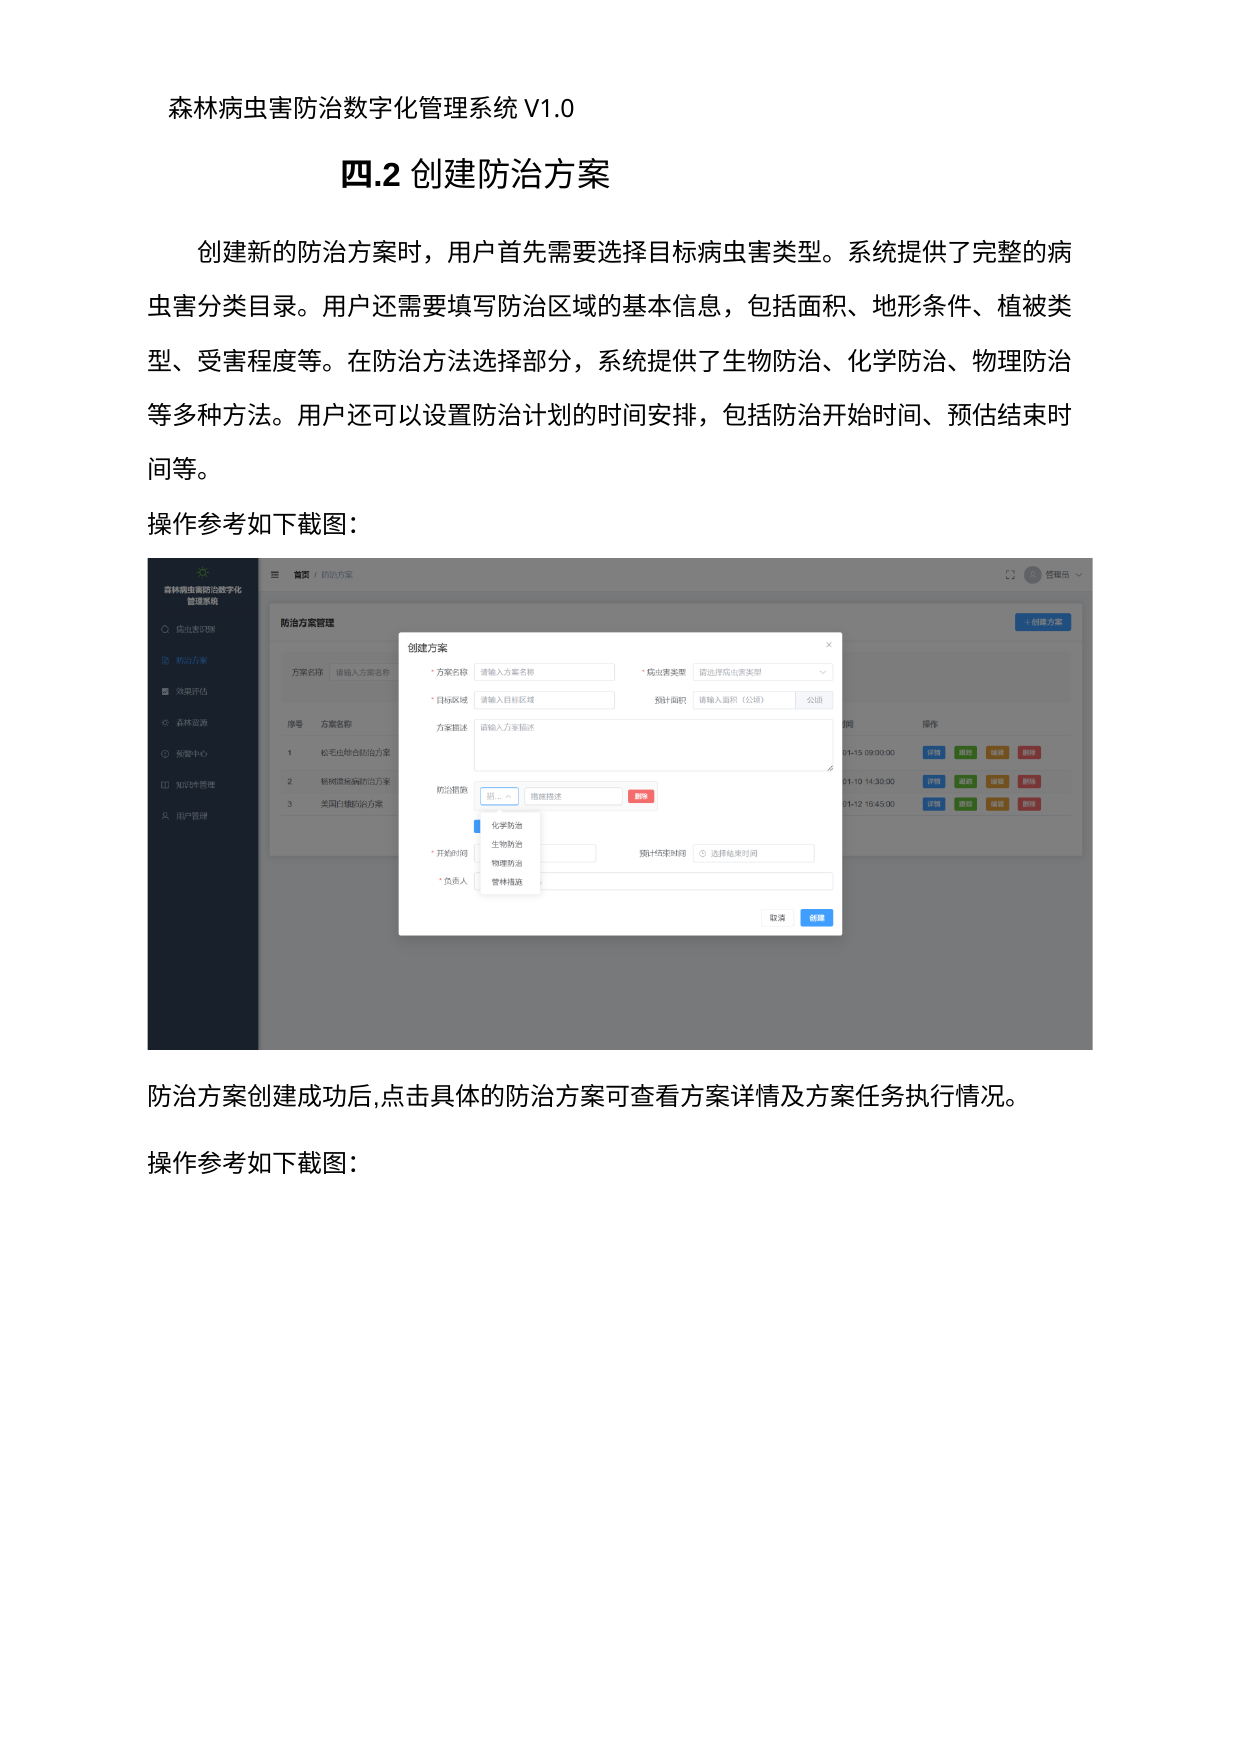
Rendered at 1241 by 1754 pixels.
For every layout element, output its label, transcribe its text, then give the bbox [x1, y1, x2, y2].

text 防治方案创建成功后,点击具体的防治方案可查看方案详情及方案任务执行情况。 [148, 1076, 1092, 1113]
text 操作参考如下截图： [148, 504, 1092, 541]
picture [147, 558, 1093, 1050]
subtitle 创建防治方案 [340, 148, 1092, 196]
text 操作参考如下截图： [148, 1143, 1092, 1179]
text 创建新的防治方案时，用户首先需要选择目标病虫害类型。系统提供了完整的病虫害分类目录。用户还需要填写防治区域的基本信息，包括面积、地形条件、植被类型、受害程度等。在防治方法选择部分，系统提供了生物防治、化学防治、物理防治等多种方法。用户还可以设置防治计划的时间安排，包括防治开始时间、预估结束时间等。 [148, 232, 1092, 486]
